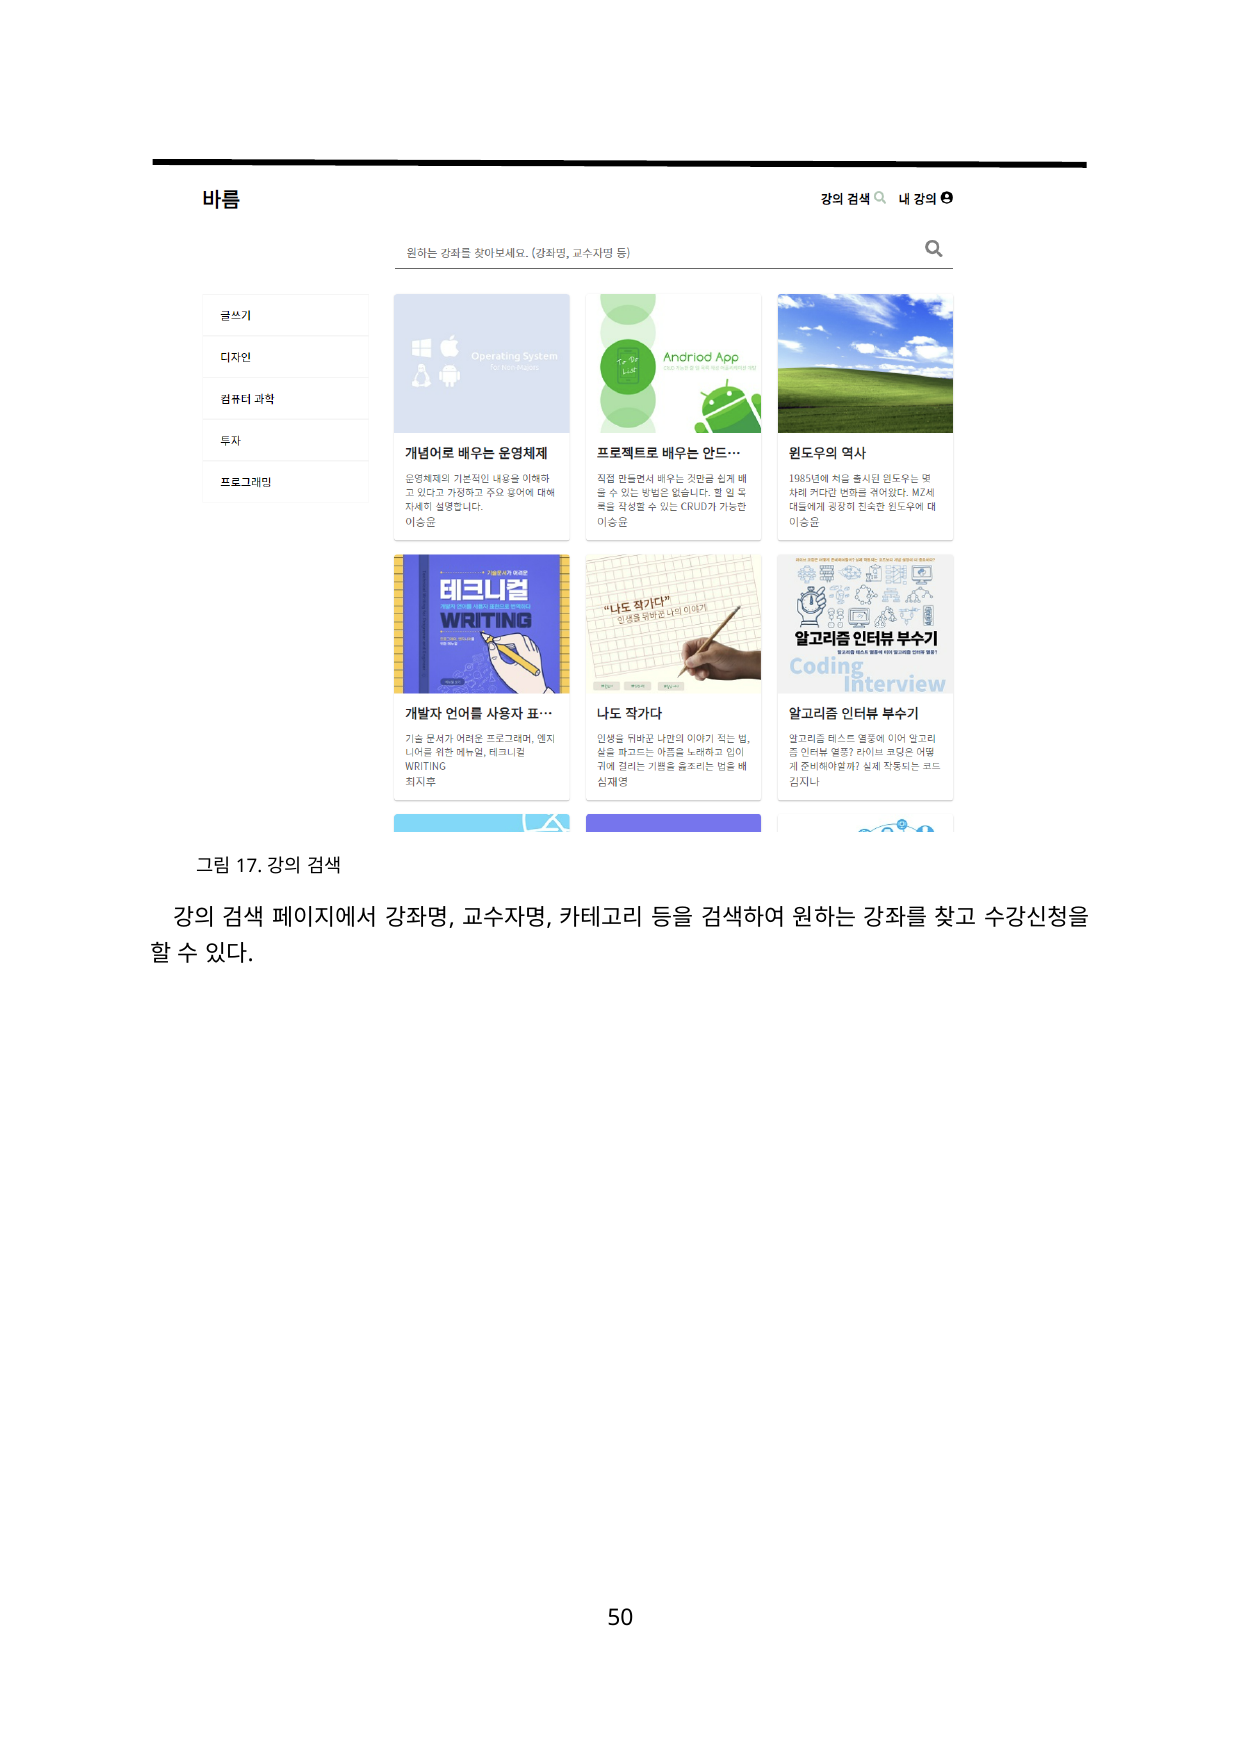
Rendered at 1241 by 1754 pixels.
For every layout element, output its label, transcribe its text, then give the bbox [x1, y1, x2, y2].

text 그림 17. 강의 검색 [196, 851, 1090, 878]
picture [150, 177, 1091, 832]
text 강의 검색 페이지에서 강좌명, 교수자명, 카테고리 등을 검색하여 원하는 강좌를 찾고 수강신청을 할 수 있다. [150, 899, 1090, 968]
